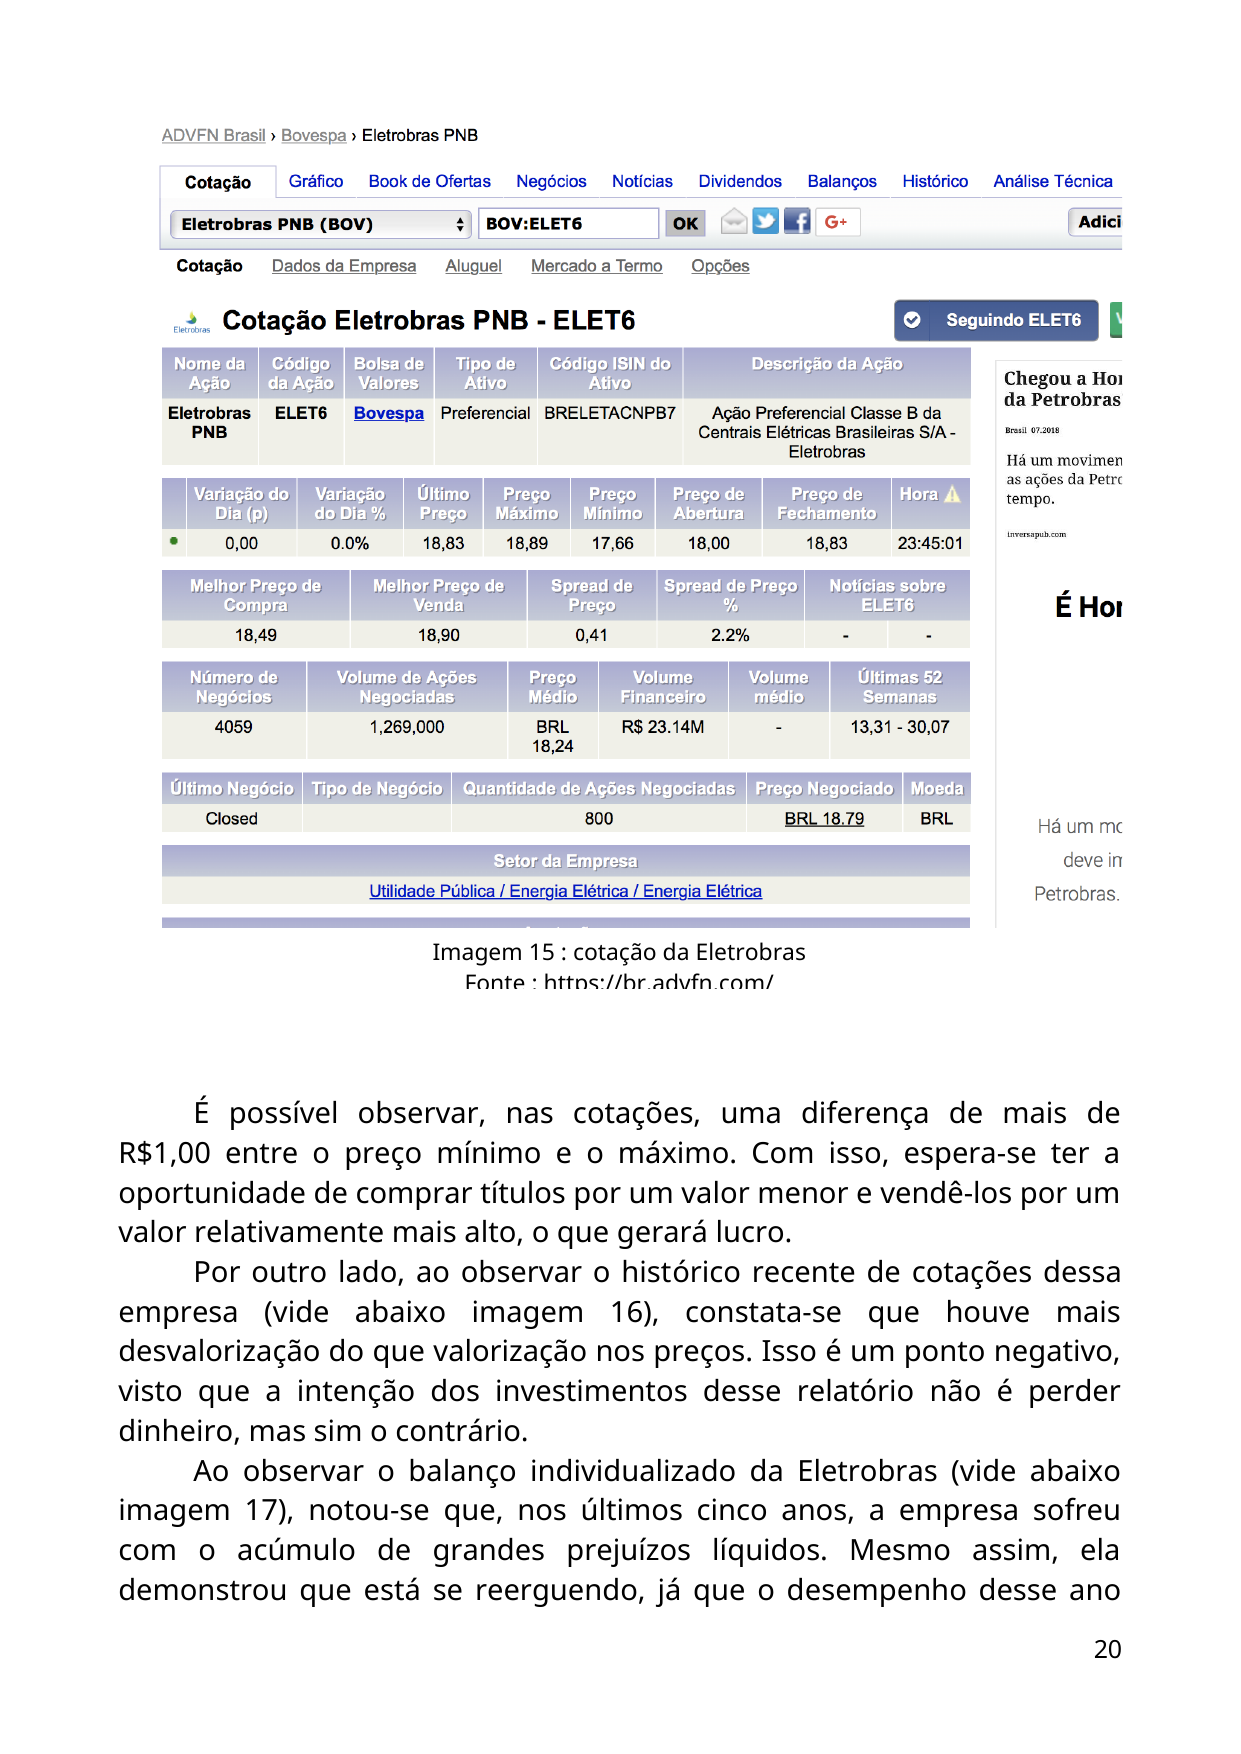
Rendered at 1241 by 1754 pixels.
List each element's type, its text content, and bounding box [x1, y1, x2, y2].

picture [118, 118, 1123, 928]
text É possível observar, nas cotações, uma diferença de mais de R$1,00 entre o preço mínimo e o máximo. Com isso, espera-se ter a oportunidade de comprar títulos por um valor menor e vendê-los por um valor relativamente mais alto, o que gerará lucro. [118, 1093, 1122, 1251]
text Ao observar o balanço individualizado da Eletrobras (vide abaixo imagem 17), notou-se que, nos últimos cinco anos, a empresa sofreu com o acúmulo de grandes prejuízos líquidos. Mesmo assim, ela demonstrou que está se reerguendo, já que o desempenho desse ano (2018) tem sido mais eficiente que o dos anos anteriores, apesar de não estar gerando somente lucro. [118, 1450, 1122, 1608]
text Por outro lado, ao observar o histórico recente de cotações dessa empresa (vide abaixo imagem 16), constata-se que houve mais desvalorização do que valorização nos preços. Isso é um ponto negativo, visto que a intenção dos investimentos desse relatório não é perder dinheiro, mas sim o contrário. [118, 1251, 1122, 1450]
